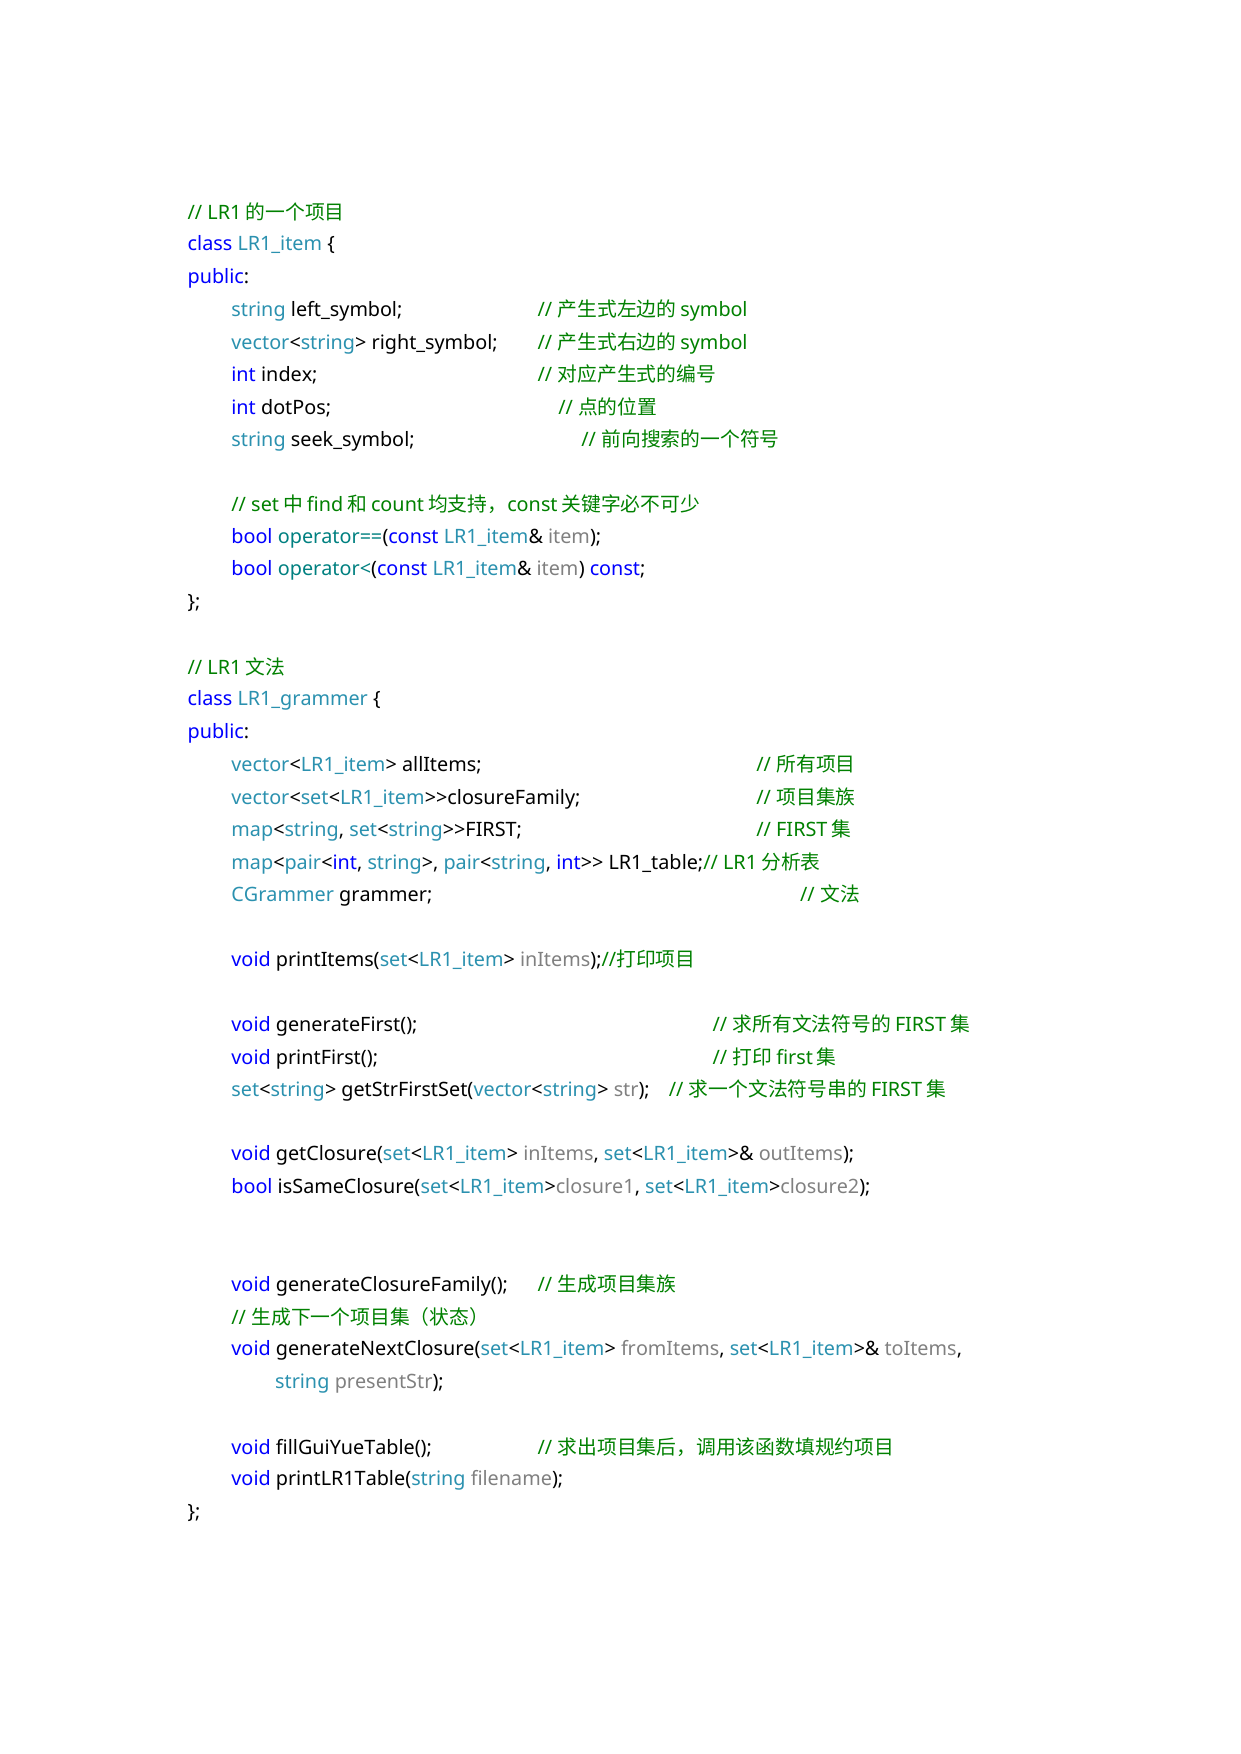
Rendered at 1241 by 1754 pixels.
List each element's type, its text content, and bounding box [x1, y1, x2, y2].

text void printLR1Table(string filename); [187, 1462, 1053, 1494]
text vector<string> right_symbol; // 产生式右边的symbol [187, 324, 1053, 357]
text void printItems(set<LR1_item> inItems);//打印项目 [187, 942, 1053, 974]
text }; [187, 1494, 1053, 1527]
text int index; // 对应产生式的编号 [187, 357, 1053, 389]
text }; [187, 584, 1053, 617]
text string seek_symbol; // 前向搜索的一个符号 [187, 422, 1053, 454]
text void generateNextClosure(set<LR1_item> fromItems, set<LR1_item>& toItems, [187, 1332, 1053, 1364]
text void generateClosureFamily(); // 生成项目集族 [187, 1267, 1053, 1299]
text void fillGuiYueTable(); // 求出项目集后，调用该函数填规约项目 [187, 1429, 1053, 1462]
text class LR1_grammer { [187, 682, 1053, 714]
text bool operator==(const LR1_item& item); [187, 519, 1053, 552]
text int dotPos; // 点的位置 [187, 389, 1053, 422]
text bool operator<(const LR1_item& item) const; [187, 552, 1053, 584]
text // LR1文法 [187, 649, 1053, 682]
text public: [187, 259, 1053, 292]
text vector<LR1_item> allItems; // 所有项目 [187, 747, 1053, 779]
text string presentStr); [187, 1364, 1053, 1397]
text // set中find和count均支持，const关键字必不可少 [187, 487, 1053, 519]
text CGrammer grammer; // 文法 [187, 877, 1053, 909]
text string left_symbol; // 产生式左边的symbol [187, 292, 1053, 324]
text vector<set<LR1_item>>closureFamily; // 项目集族 [187, 779, 1053, 812]
text map<pair<int, string>, pair<string, int>> LR1_table;// LR1分析表 [187, 844, 1053, 877]
text void getClosure(set<LR1_item> inItems, set<LR1_item>& outItems); [187, 1137, 1053, 1169]
text map<string, set<string>>FIRST; // FIRST集 [187, 812, 1053, 844]
text class LR1_item { [187, 227, 1053, 259]
text set<string> getStrFirstSet(vector<string> str); // 求一个文法符号串的FIRST集 [187, 1072, 1053, 1104]
text public: [187, 714, 1053, 747]
text void generateFirst(); // 求所有文法符号的FIRST集 [187, 1007, 1053, 1039]
text bool isSameClosure(set<LR1_item>closure1, set<LR1_item>closure2); [187, 1169, 1053, 1202]
text // LR1的一个项目 [187, 194, 1053, 227]
text // 生成下一个项目集（状态） [187, 1299, 1053, 1332]
text void printFirst(); // 打印first集 [187, 1039, 1053, 1072]
